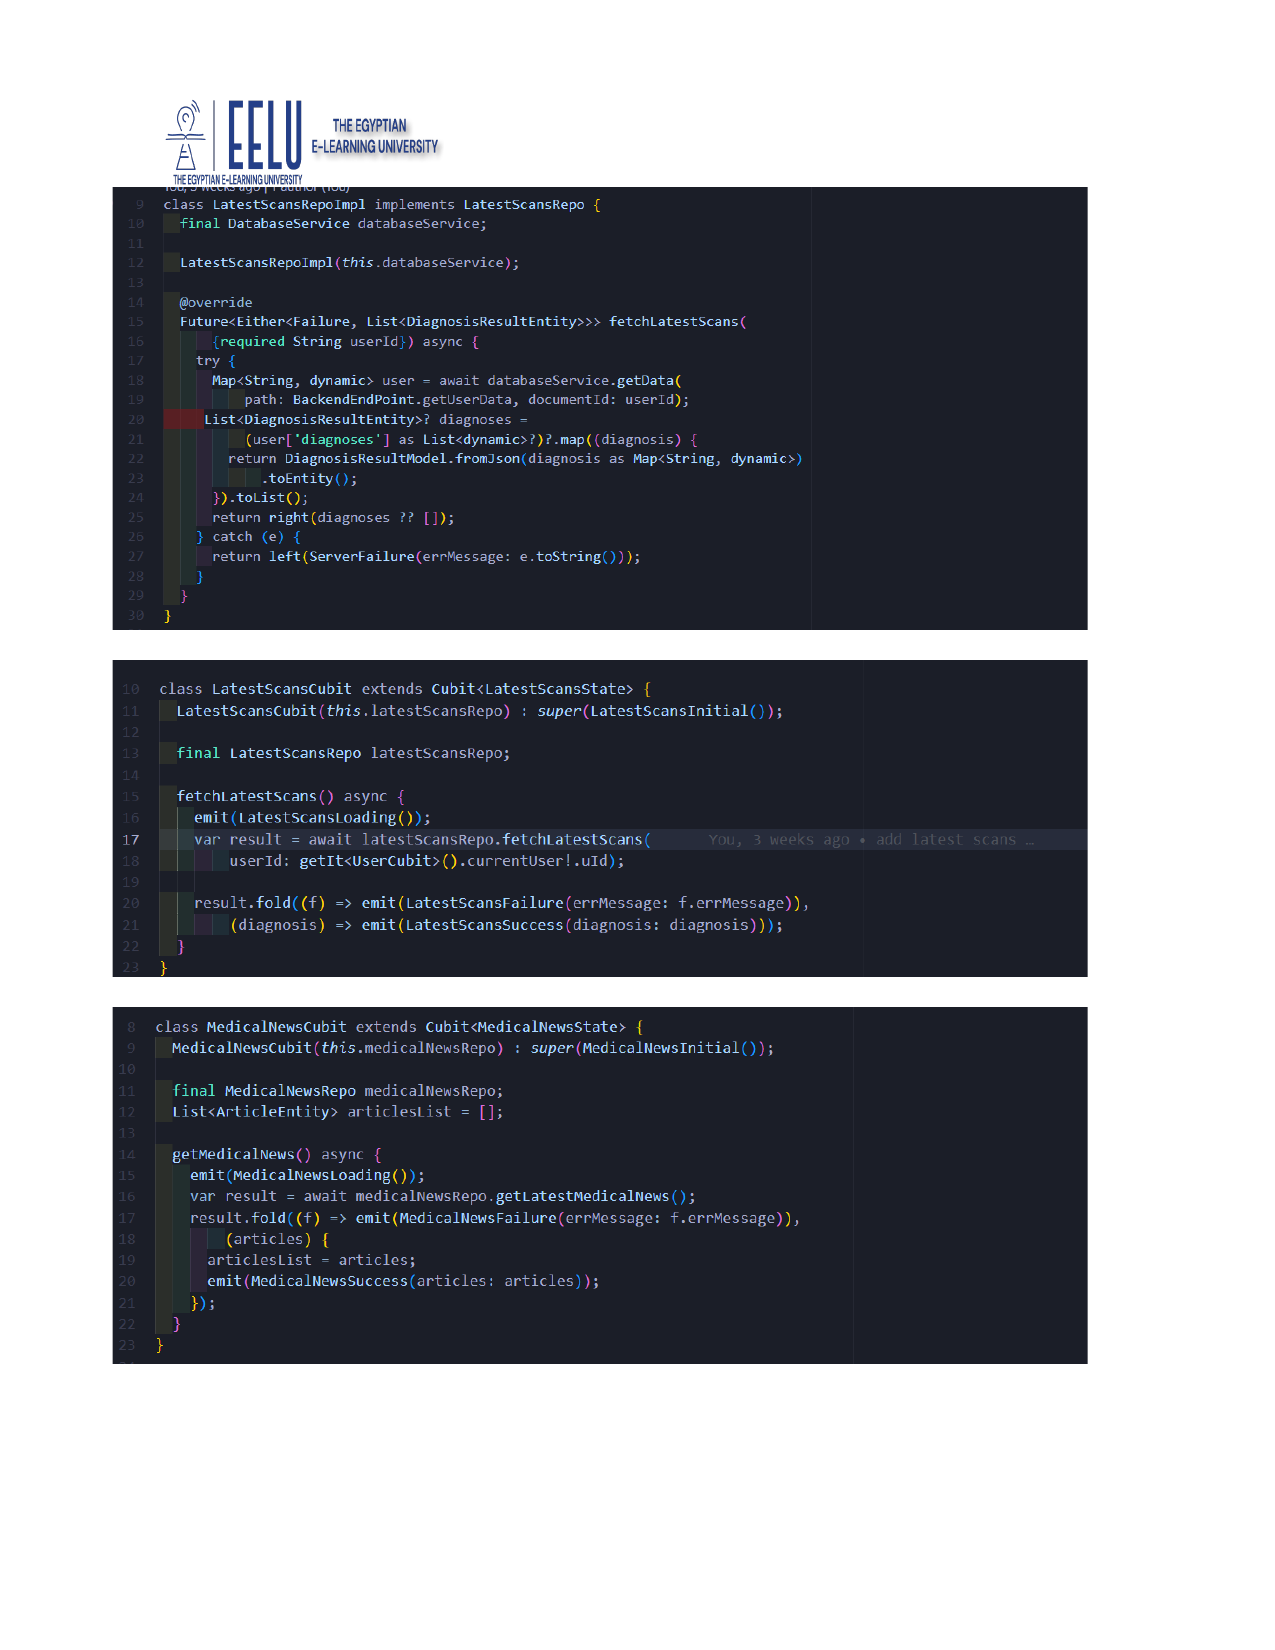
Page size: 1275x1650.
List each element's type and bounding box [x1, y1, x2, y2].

picture [112, 1007, 1088, 1364]
picture [112, 660, 1088, 977]
picture [112, 75, 1088, 630]
